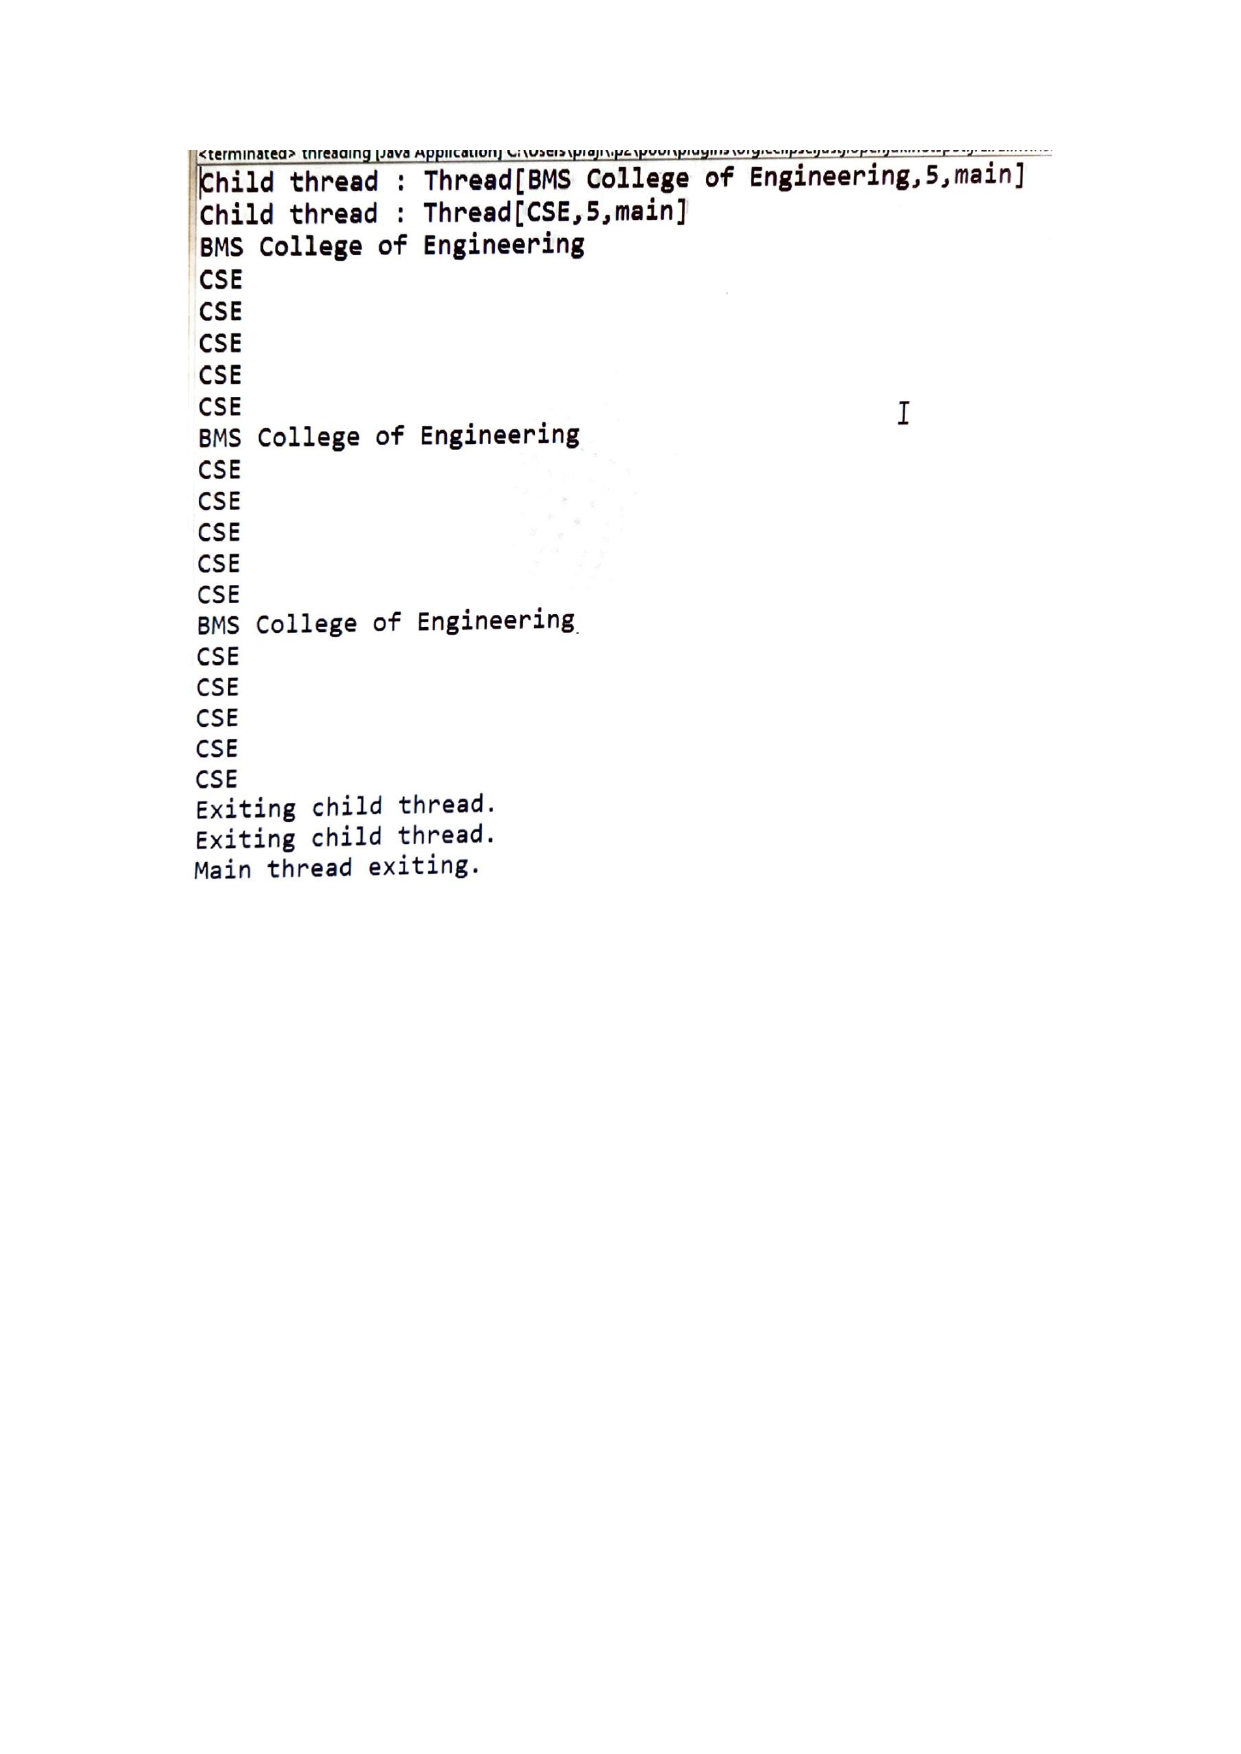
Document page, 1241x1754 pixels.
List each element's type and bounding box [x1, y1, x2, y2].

picture [187, 150, 1053, 909]
